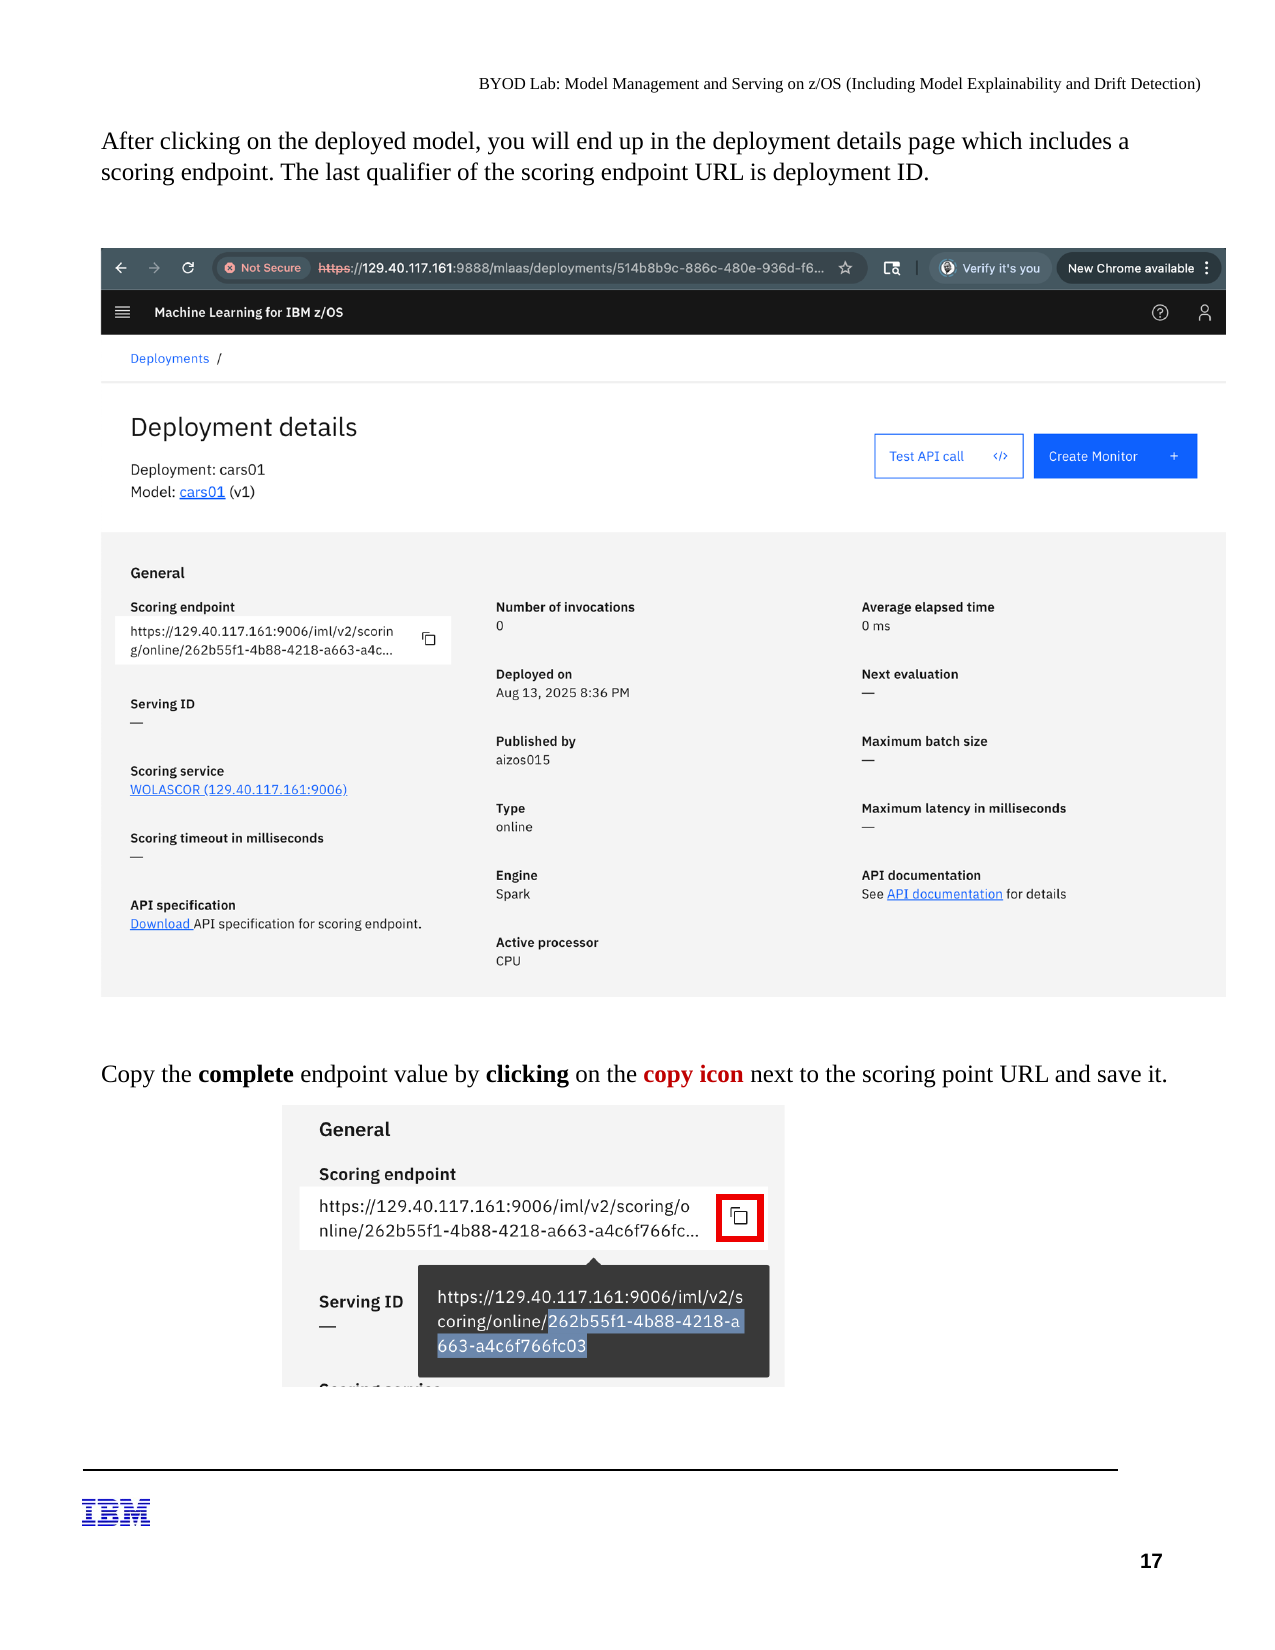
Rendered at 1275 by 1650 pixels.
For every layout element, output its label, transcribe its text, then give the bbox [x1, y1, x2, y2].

picture [82, 1485, 150, 1526]
text After clicking on the deployed model, you will end up in the deployment details page which includes a scoring endpoint. The last qualifier of the scoring endpoint URL is deployment ID. [101, 126, 1200, 186]
picture [282, 1105, 785, 1387]
picture [100, 248, 1226, 997]
text Copy the complete endpoint value by clicking on the copy icon next to the scoring point URL and save it. [101, 1059, 1200, 1088]
